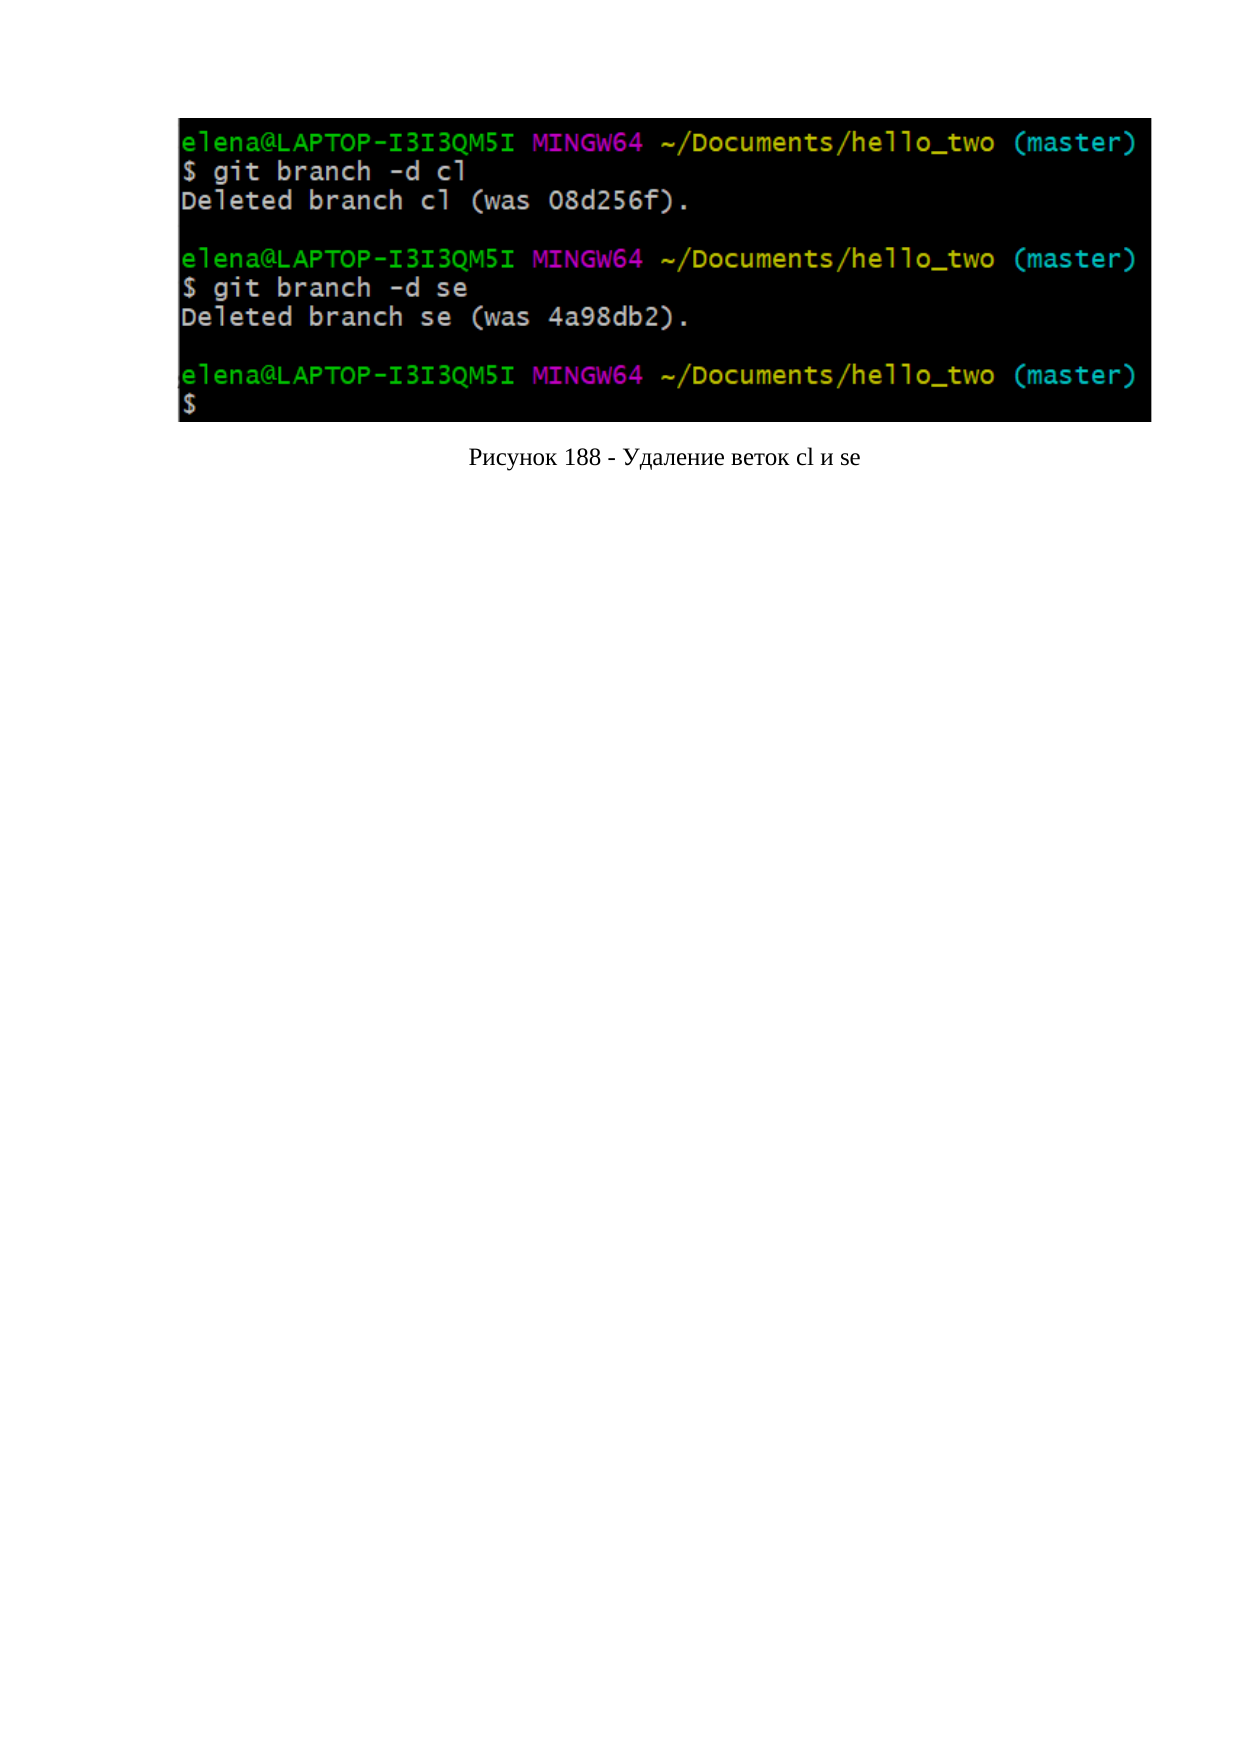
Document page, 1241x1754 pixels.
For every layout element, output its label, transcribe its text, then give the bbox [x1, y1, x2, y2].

picture [177, 118, 1152, 422]
